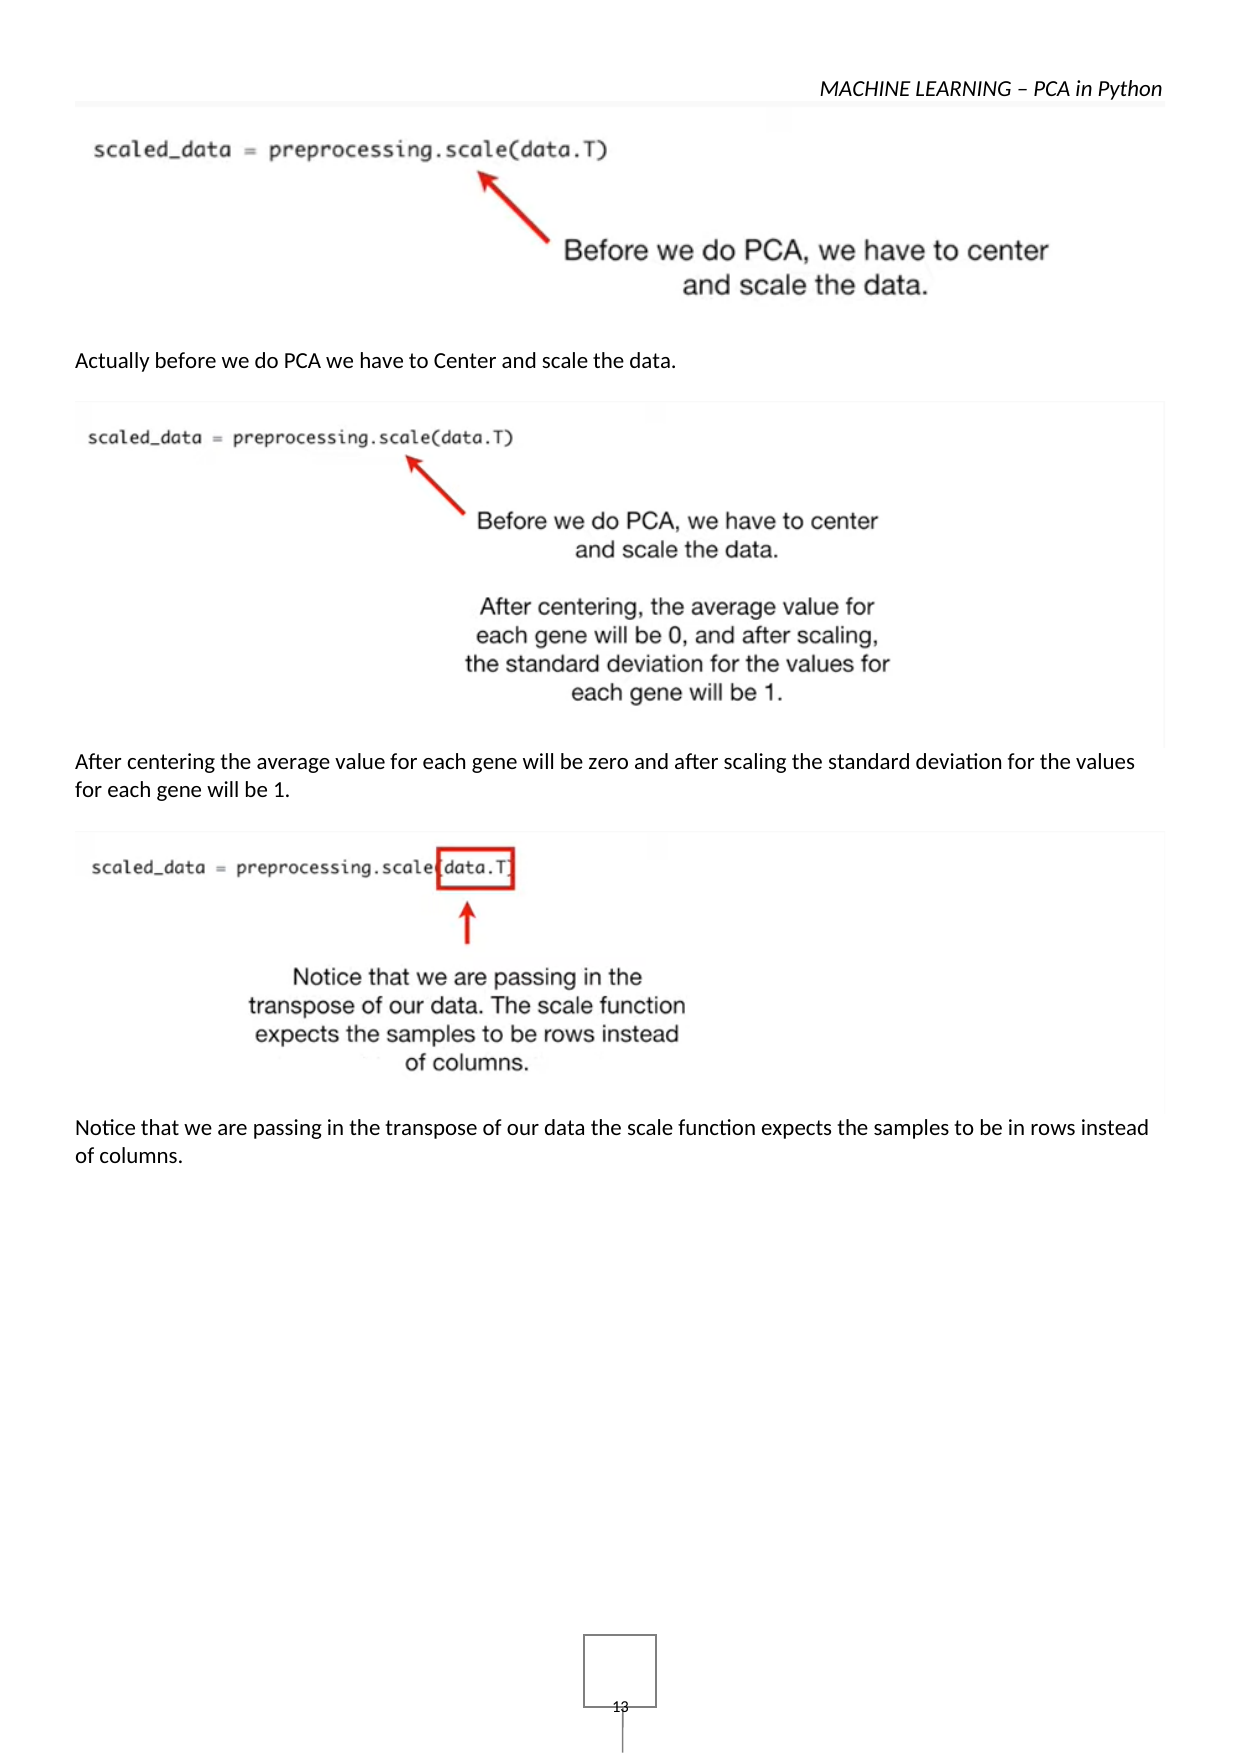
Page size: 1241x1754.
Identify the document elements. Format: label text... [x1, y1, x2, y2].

picture [75, 831, 1166, 1114]
text Actually before we do PCA we have to Center and scale the data. [75, 346, 1165, 374]
text After centering the average value for each gene will be zero and after scaling the standard deviation for the values for each gene will be 1. [75, 748, 1165, 803]
picture [75, 401, 1166, 748]
picture [75, 101, 1166, 346]
text Notice that we are passing in the transpose of our data the scale function expects the samples to be in rows instead of columns. [75, 1114, 1165, 1169]
